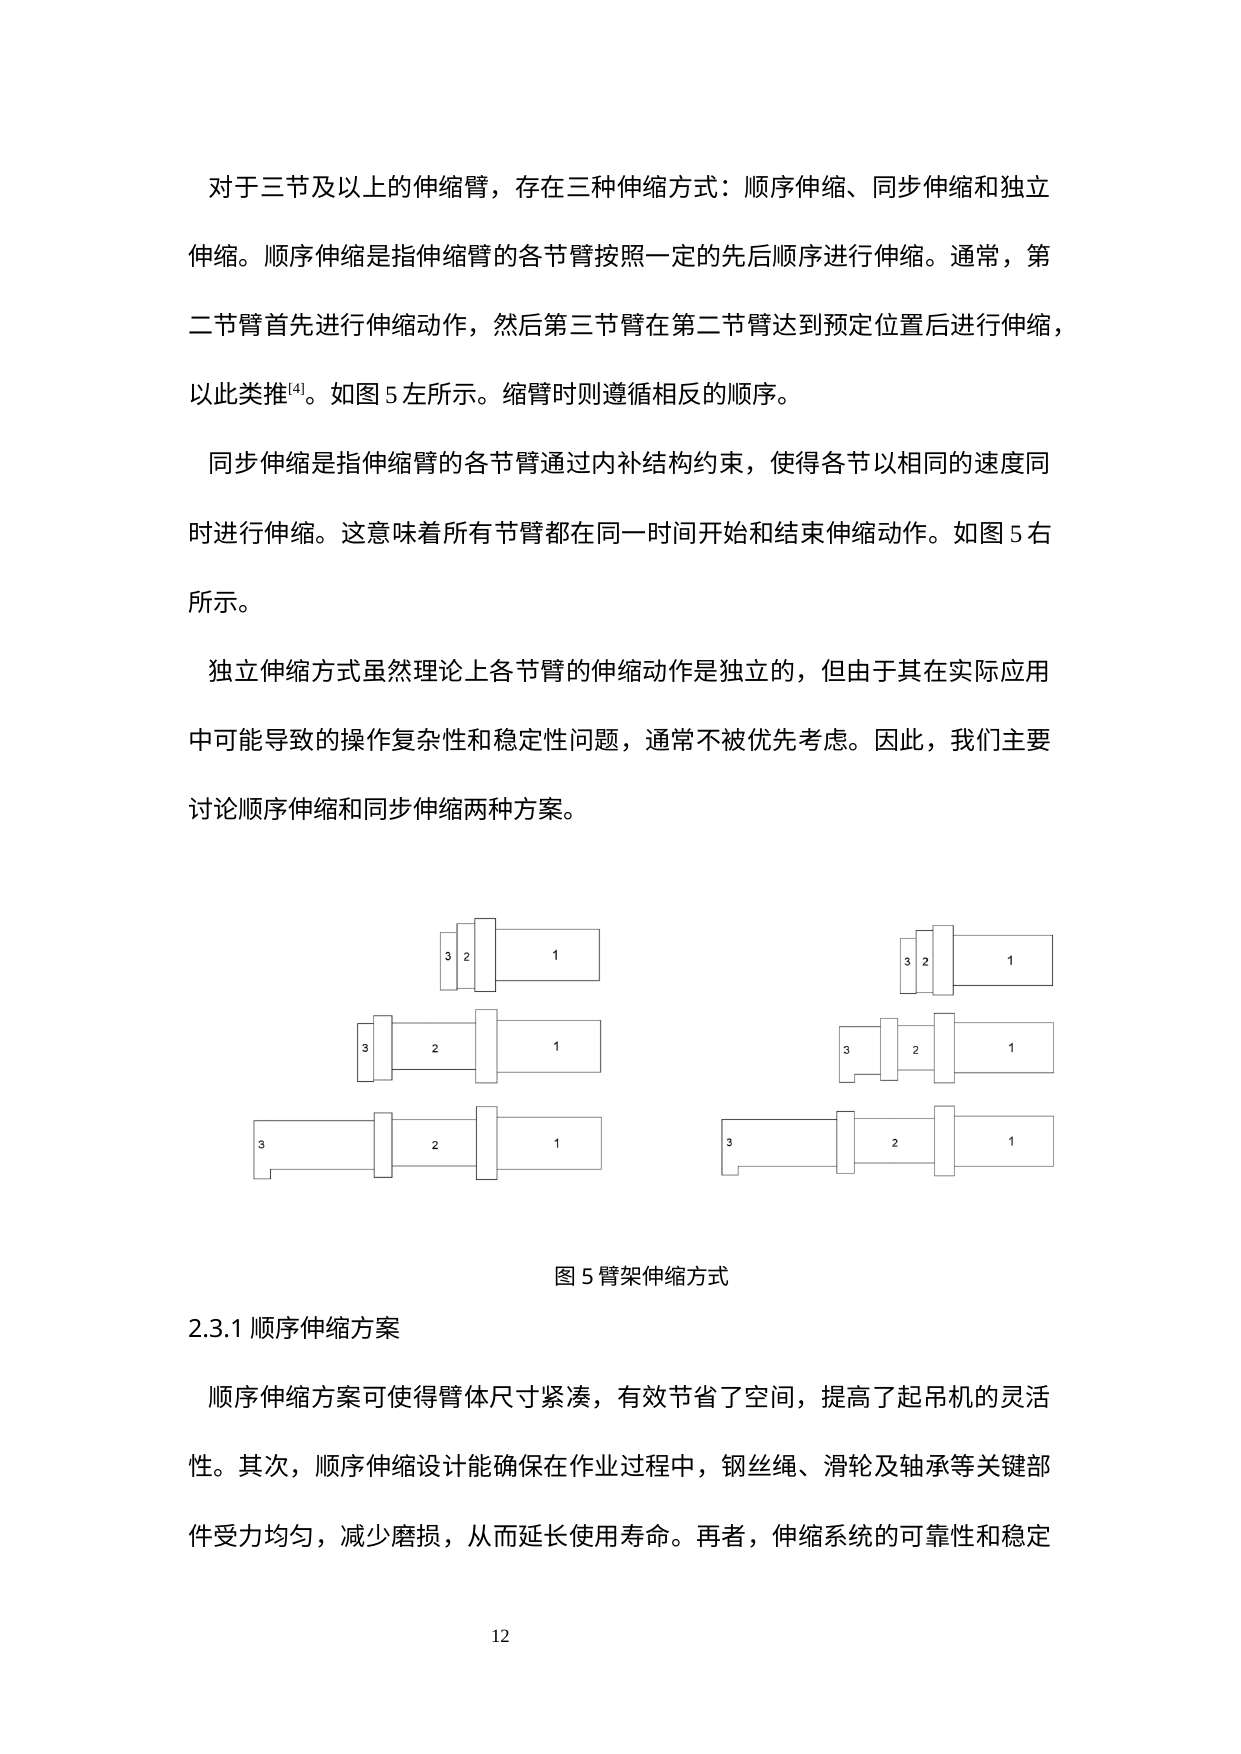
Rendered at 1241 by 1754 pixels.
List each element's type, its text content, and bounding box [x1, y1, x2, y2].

picture [235, 891, 665, 1204]
text 独立伸缩方式虽然理论上各节臂的伸缩动作是独立的，但由于其在实际应用中可能导致的操作复杂性和稳定性问题，通常不被优先考虑。因此，我们主要讨论顺序伸缩和同步伸缩两种方案。 [188, 635, 1052, 842]
text 顺序伸缩方案 [188, 1292, 1052, 1361]
text 对于三节及以上的伸缩臂，存在三种伸缩方式：顺序伸缩、同步伸缩和独立伸缩。顺序伸缩是指伸缩臂的各节臂按照一定的先后顺序进行伸缩。通常，第二节臂首先进行伸缩动作，然后第三节臂在第二节臂达到预定位置后进行伸缩，以此类推[4]。如图5左所示。缩臂时则遵循相反的顺序。 [188, 151, 1052, 427]
picture [708, 899, 1090, 1197]
text 图 5 臂架伸缩方式 [188, 1257, 1052, 1292]
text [188, 1361, 1052, 1569]
text 同步伸缩是指伸缩臂的各节臂通过内补结构约束，使得各节以相同的速度同时进行伸缩。这意味着所有节臂都在同一时间开始和结束伸缩动作。如图5右所示。 [188, 427, 1052, 635]
